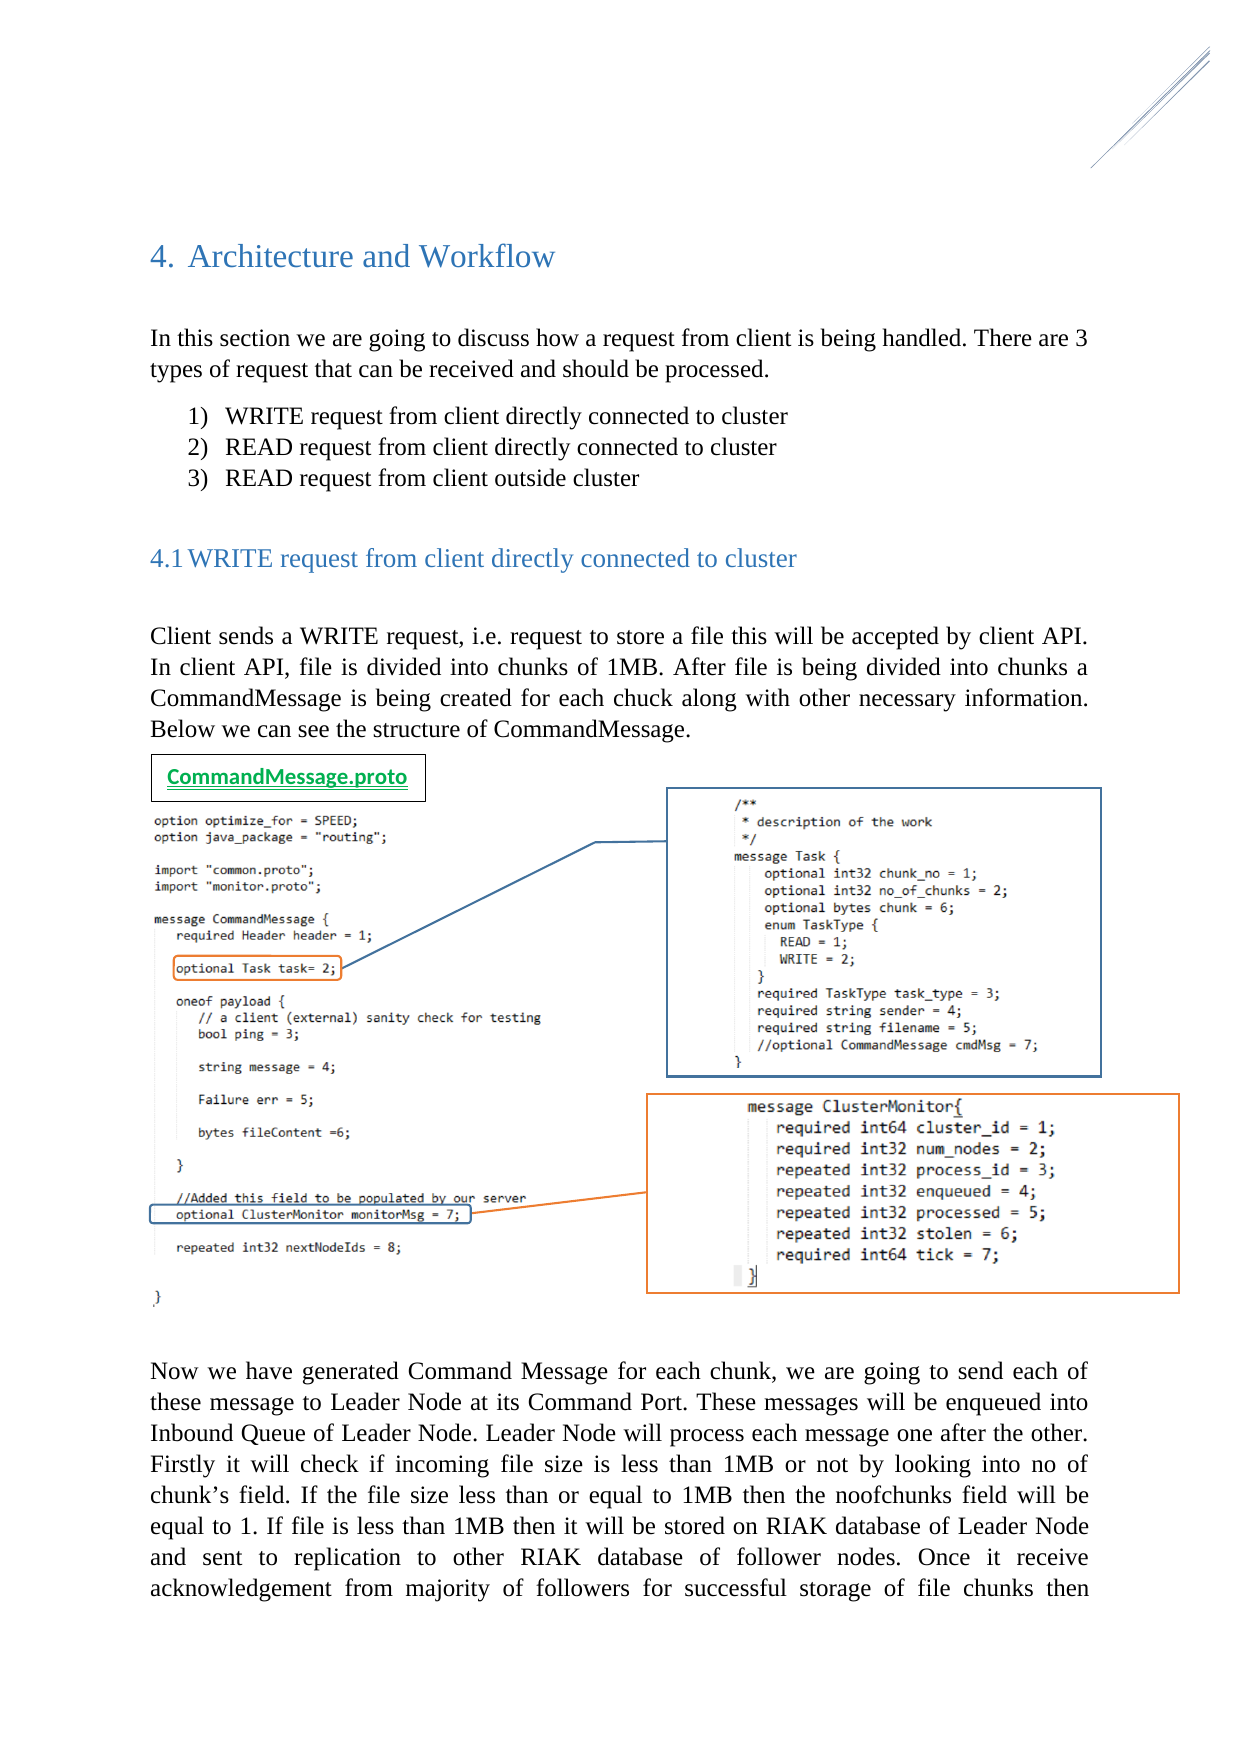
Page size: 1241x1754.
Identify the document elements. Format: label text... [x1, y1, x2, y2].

list WRITE request from client directly connected to cluster [187, 401, 1090, 430]
list READ request from client outside cluster [187, 463, 1090, 492]
picture [150, 813, 544, 1212]
text In this section we are going to discuss how a request from client is being handled. There are 3 types of request that can be received and should be processed. [150, 323, 1090, 382]
picture [150, 1206, 544, 1307]
text Client sends a WRITE request, i.e. request to store a file this will be accepted by client API. In client API, file is divided into chunks of 1MB. After file is being divided into chunks a CommandMessage is being created for each chuck along with other necessary information. Below we can see the structure of CommandMessage. [150, 621, 1090, 743]
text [150, 1356, 1090, 1602]
subtitle Architecture and Workflow [150, 236, 1090, 274]
picture [722, 791, 1051, 1067]
picture [732, 1095, 1076, 1289]
picture [175, 957, 340, 978]
picture [151, 1206, 469, 1222]
subtitle WRITE request from client directly connected to cluster [150, 542, 1090, 573]
list READ request from client directly connected to cluster [187, 432, 1090, 461]
